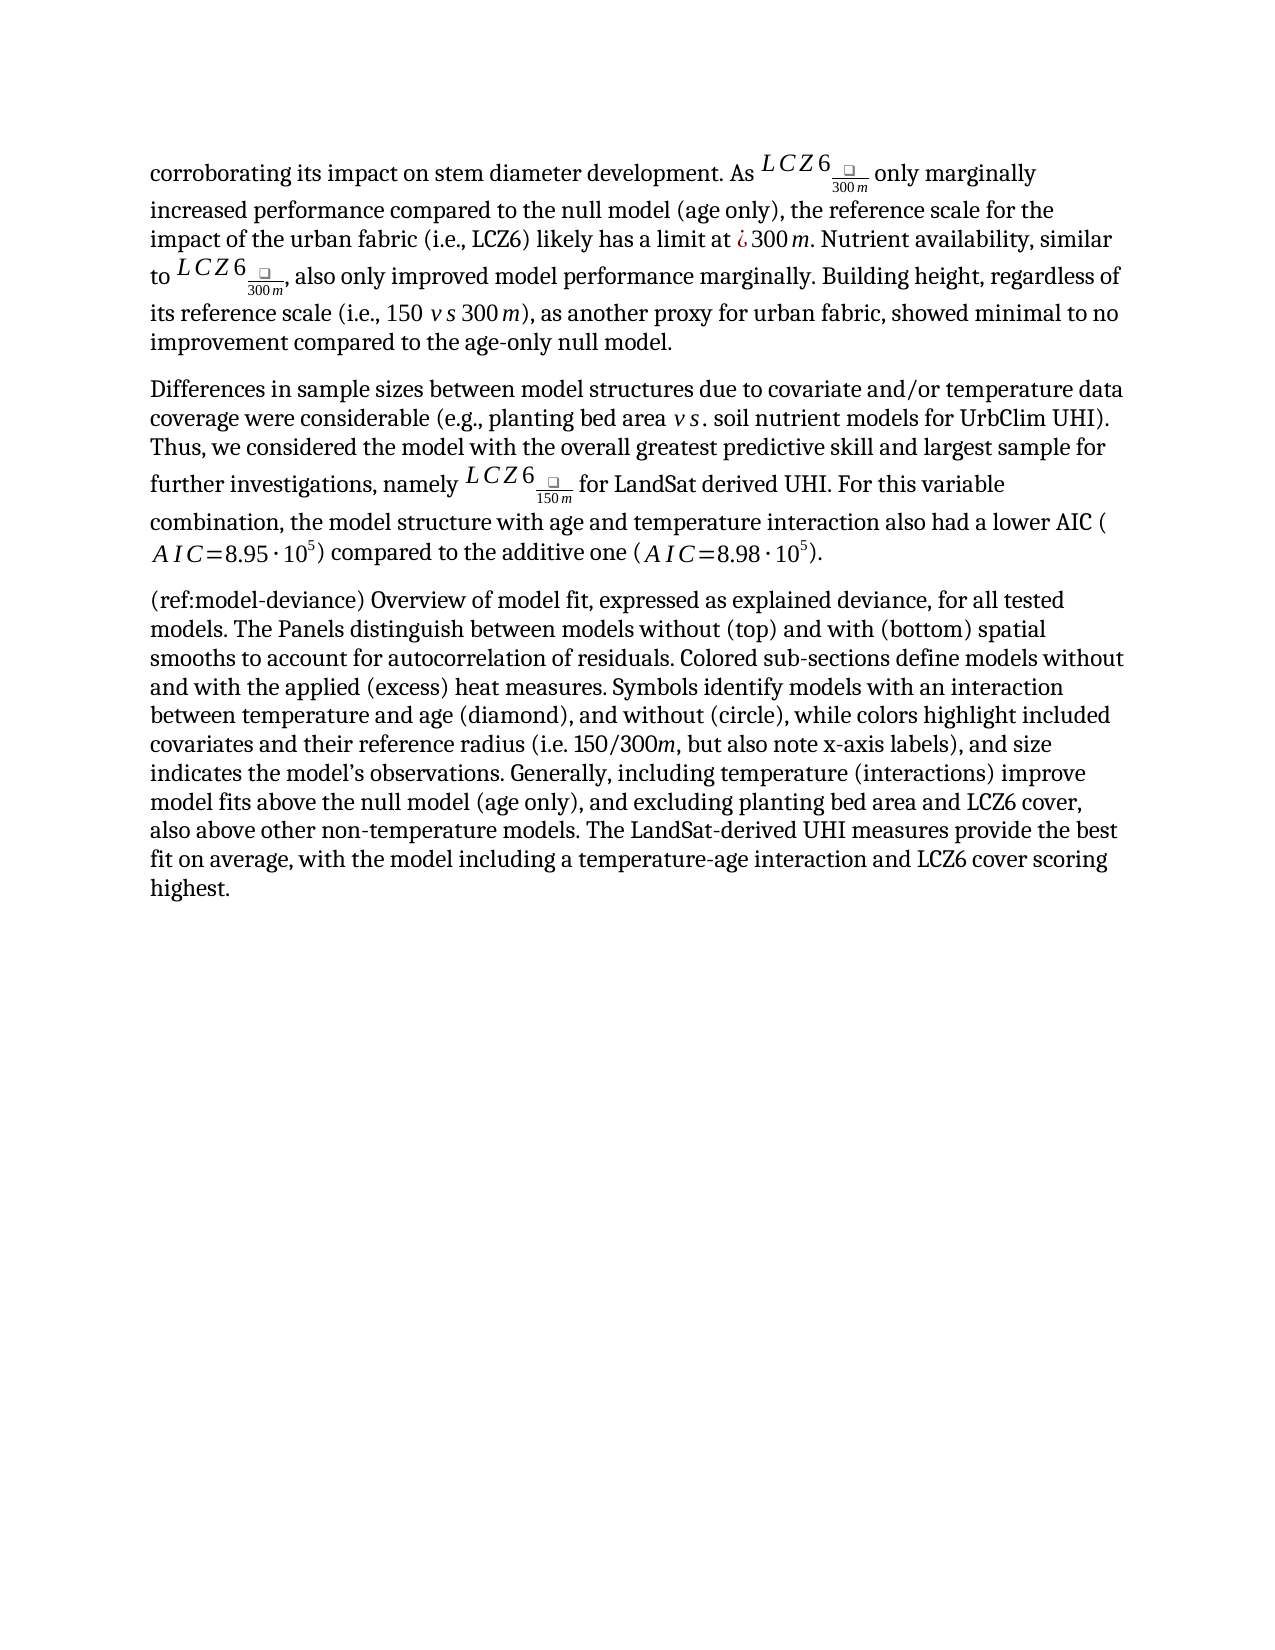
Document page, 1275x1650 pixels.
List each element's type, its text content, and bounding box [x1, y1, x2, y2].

text Differences in sample sizes between model structures due to covariate and/or temperature data coverage were considerable (e.g., planting bed area soil nutrient models for UrbClim UHI). Thus, we considered the model with the overall greatest predictive skill and largest sample for further investigations, namely for LandSat derived UHI. For this variable combination, the model structure with age and temperature interaction also had a lower AIC () compared to the additive one (). [150, 375, 1125, 567]
text (ref:model-deviance) Overview of model fit, expressed as explained deviance, for all tested models. The Panels distinguish between models without (top) and with (bottom) spatial smooths to account for autocorrelation of residuals. Colored sub-sections define models without and with the applied (excess) heat measures. Symbols identify models with an interaction between temperature and age (diamond), and without (circle), while colors highlight included covariates and their reference radius (i.e. 150/300, but also note x-axis labels), and size indicates the model’s observations. Generally, including temperature (interactions) improve model fits above the null model (age only), and excluding planting bed area and LCZ6 cover, also above other non-temperature models. The LandSat-derived UHI measures provide the best fit on average, with the model including a temperature-age interaction and LCZ6 cover scoring highest. [150, 586, 1125, 902]
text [150, 150, 1125, 357]
